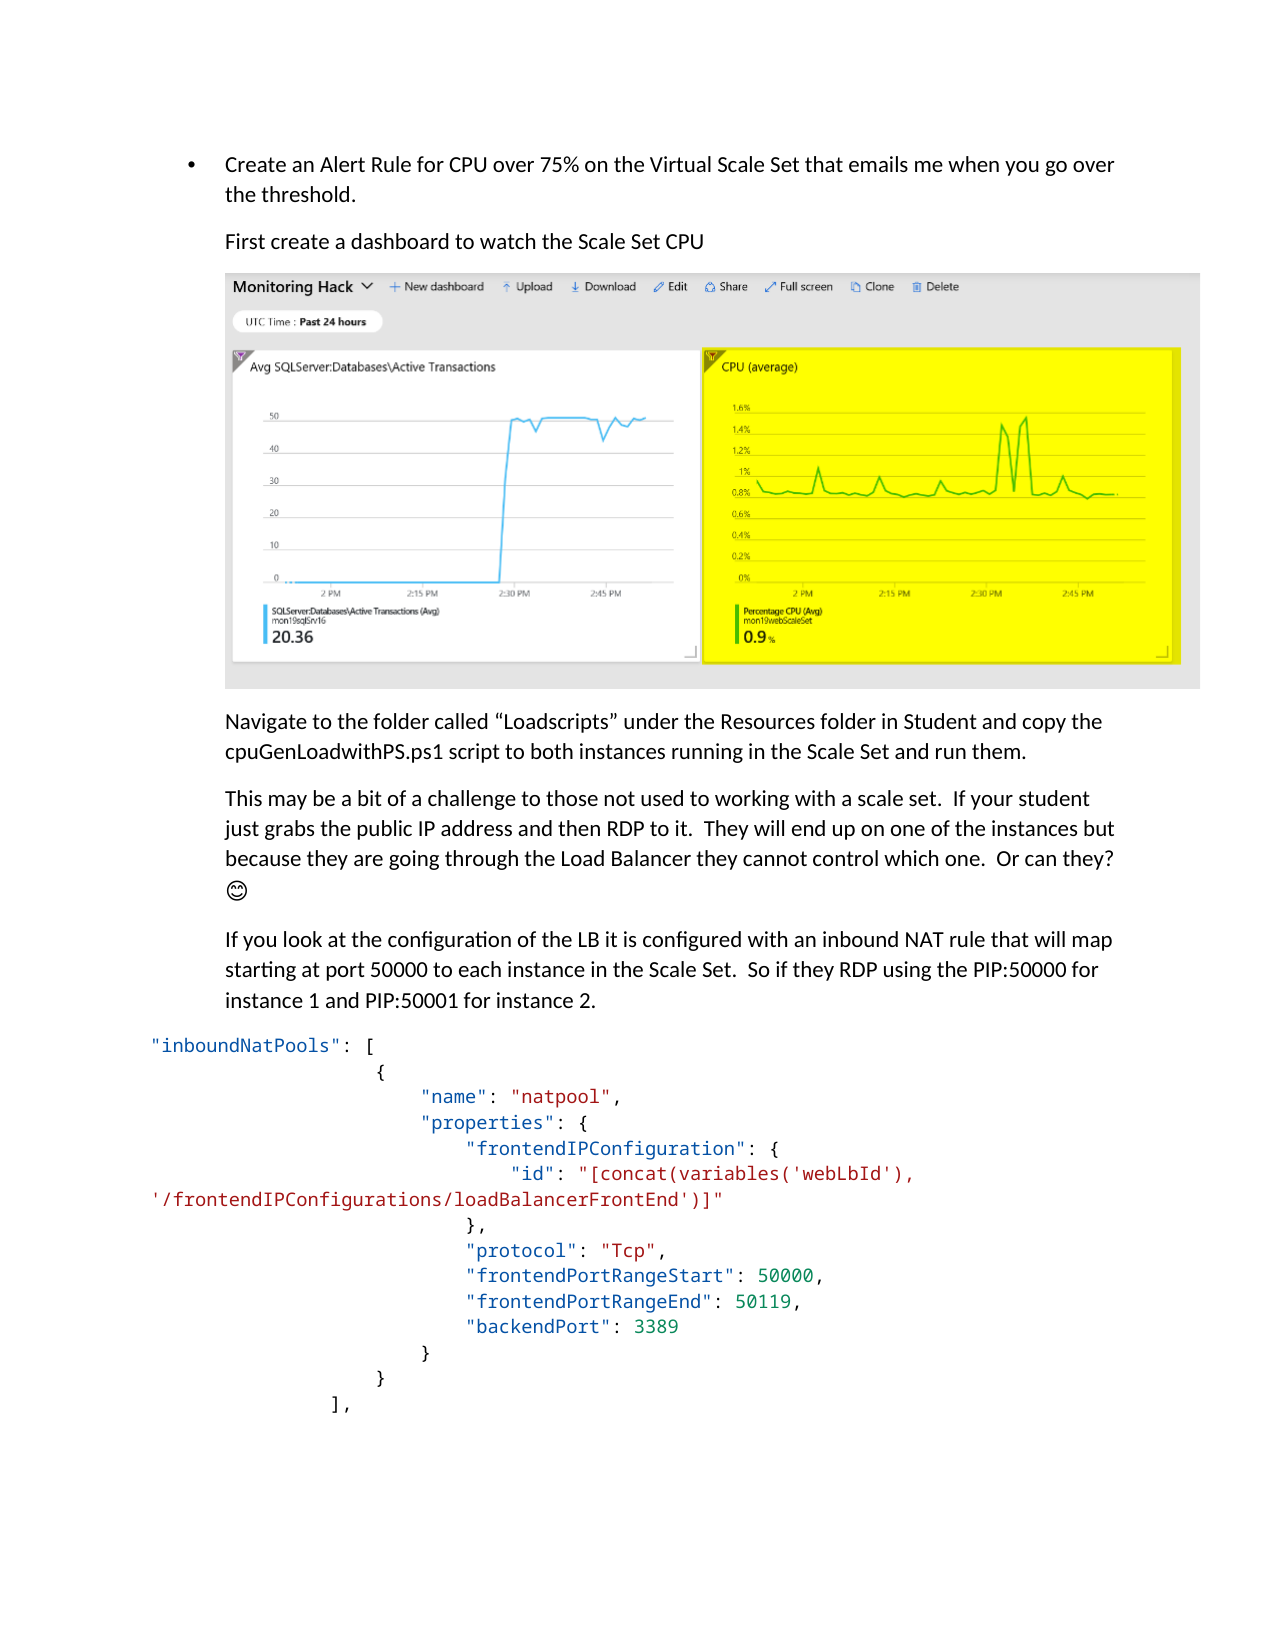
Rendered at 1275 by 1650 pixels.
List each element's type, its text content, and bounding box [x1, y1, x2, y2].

text This may be a bit of a challenge to those not used to working with a scale set. If your student just grabs the public IP address and then RDP to it. They will end up on one of the instances but because they are going through the Load Balancer they cannot control which one. Or can they? [225, 784, 1125, 906]
text "protocol": "Tcp", [150, 1237, 1125, 1262]
text } [150, 1339, 1125, 1364]
text Navigate to the folder called “Loadscripts” under the Resources folder in Student and copy the cpuGenLoadwithPS.ps1 script to both instances running in the Scale Set and run them. [225, 707, 1125, 765]
text "frontendPortRangeStart": 50000, [150, 1262, 1125, 1288]
text If you look at the configuration of the LB it is configured with an inbound NAT rule that will map starting at port 50000 to each instance in the Scale Set. So if they RDP using the PIP:50000 for instance 1 and PIP:50001 for instance 2. [225, 925, 1125, 1014]
picture [225, 273, 1200, 689]
text "id": "[concat(variables('webLbId'), '/frontendIPConfigurations/loadBalancerFrontEnd')]" [150, 1160, 1125, 1211]
list Create an Alert Rule for CPU over 75% on the Virtual Scale Set that emails me when you go over the threshold. [187, 150, 1125, 208]
text }, [150, 1211, 1125, 1237]
text "frontendPortRangeEnd": 50119, [150, 1288, 1125, 1313]
text First create a dashboard to watch the Scale Set CPU [225, 227, 1125, 255]
text } [150, 1364, 1125, 1390]
text "inboundNatPools": [ [150, 1033, 1125, 1058]
text "properties": { [150, 1109, 1125, 1135]
text "backendPort": 3389 [150, 1313, 1125, 1339]
text { [150, 1058, 1125, 1084]
text ], [150, 1390, 1125, 1416]
text "frontendIPConfiguration": { [150, 1135, 1125, 1160]
text "name": "natpool", [150, 1084, 1125, 1109]
